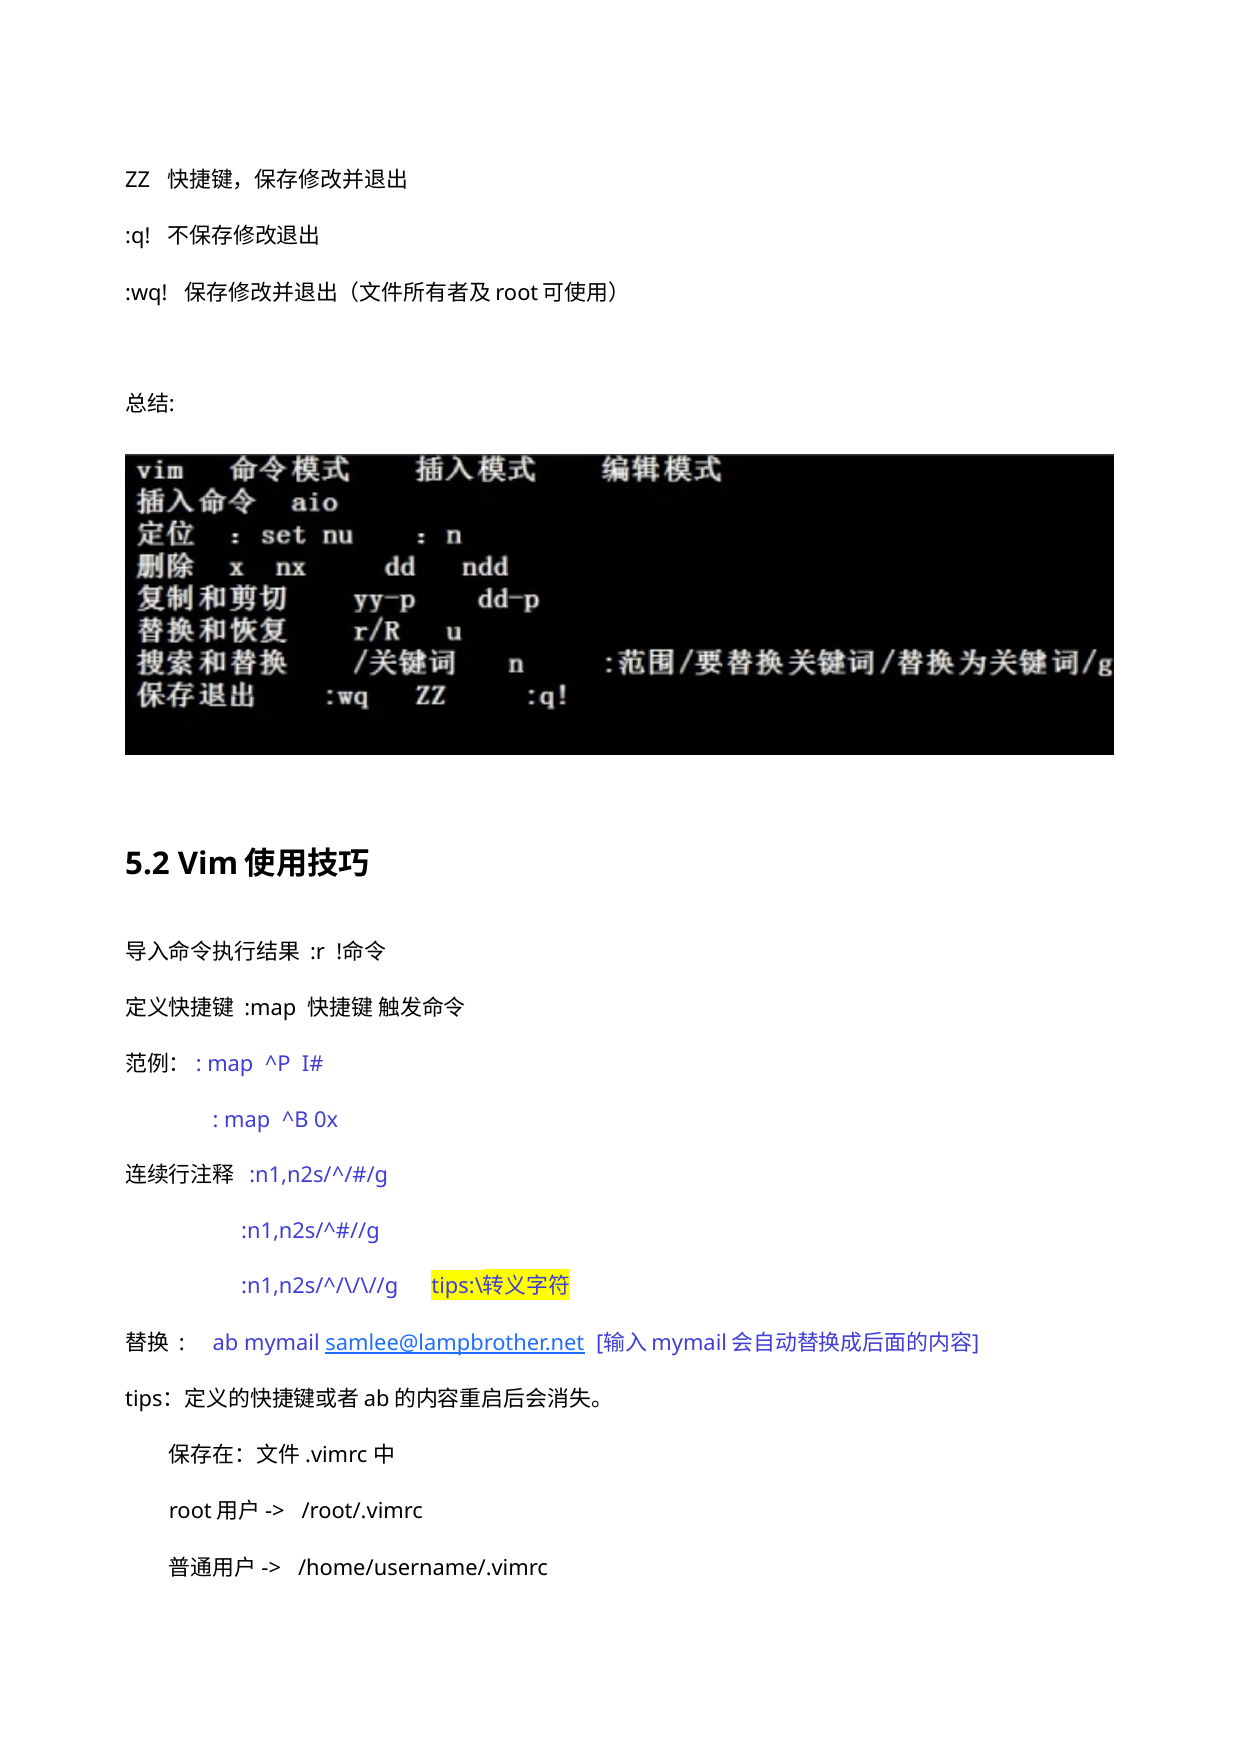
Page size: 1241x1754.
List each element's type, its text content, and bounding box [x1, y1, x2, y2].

picture [125, 454, 1114, 755]
text 保存在：文件 .vimrc 中 [125, 1437, 1115, 1469]
text :n1,n2s/^/\/\//g tips:\转义字符 [169, 1268, 1115, 1301]
text 连续行注释 :n1,n2s/^/#/g [125, 1157, 1115, 1189]
text 总结: [125, 386, 1115, 418]
text 范例： : map ^P I# [125, 1046, 1115, 1078]
text : map ^B 0x [169, 1102, 1115, 1135]
text 普通用户 -> /home/username/.vimrc [125, 1549, 1115, 1582]
text 定义快捷键 :map 快捷键 触发命令 [125, 990, 1115, 1022]
subtitle 5.2 Vim使用技巧 [125, 828, 1115, 893]
text :q! 不保存修改退出 [125, 218, 1115, 251]
text tips：定义的快捷键或者ab的内容重启后会消失。 [125, 1381, 1115, 1413]
text 替换 : ab mymail samlee@lampbrother.net [输入mymail会自动替换成后面的内容] [125, 1324, 1115, 1357]
text :n1,n2s/^#//g [169, 1213, 1115, 1246]
text root用户 -> /root/.vimrc [125, 1493, 1115, 1526]
text ZZ 快捷键，保存修改并退出 [125, 162, 1115, 194]
text 导入命令执行结果 :r !命令 [125, 933, 1115, 966]
text :wq! 保存修改并退出（文件所有者及root可使用） [125, 274, 1115, 307]
